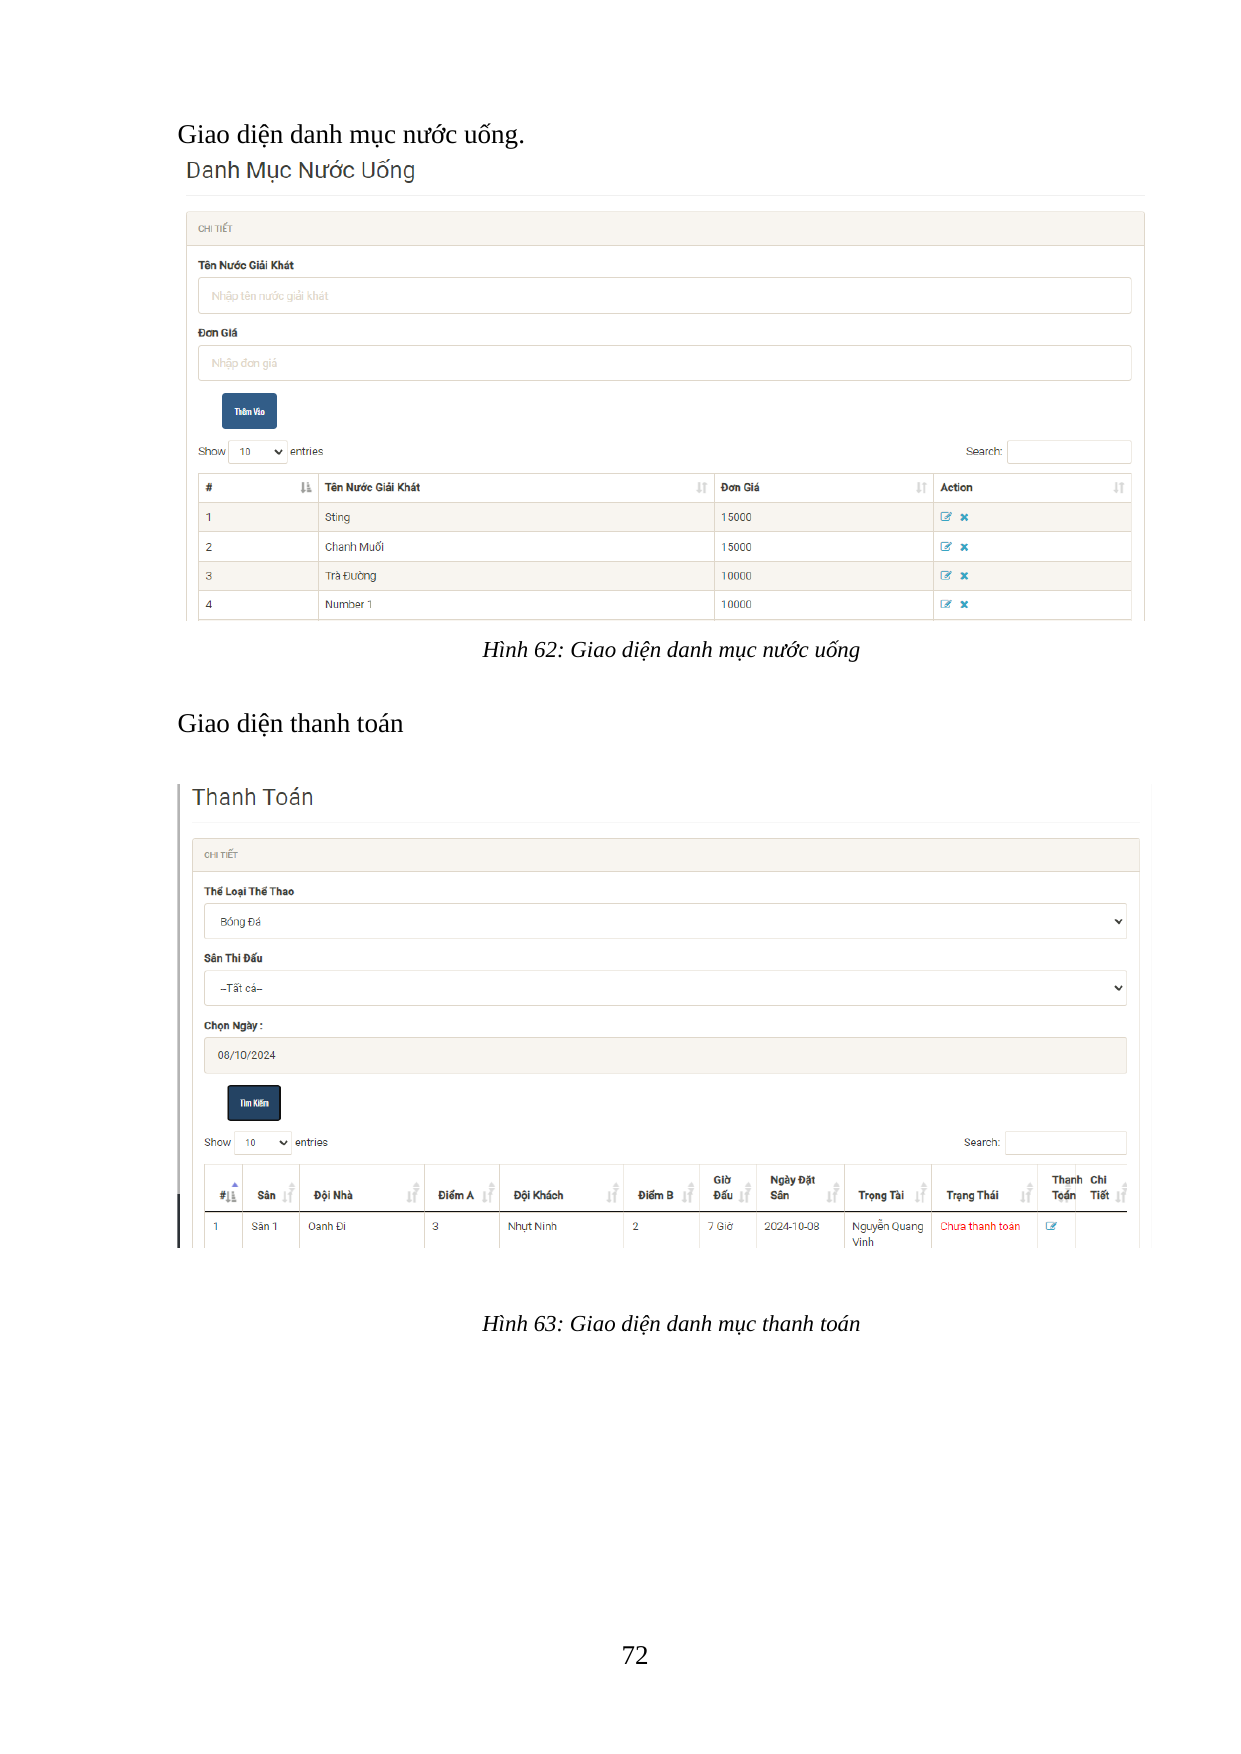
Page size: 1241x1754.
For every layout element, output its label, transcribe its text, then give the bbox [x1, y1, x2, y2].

text Giao diện thanh toán [148, 707, 1122, 738]
picture [177, 784, 1152, 1248]
picture [177, 149, 1152, 621]
text Giao diện danh mục nước uống. [148, 118, 1122, 149]
